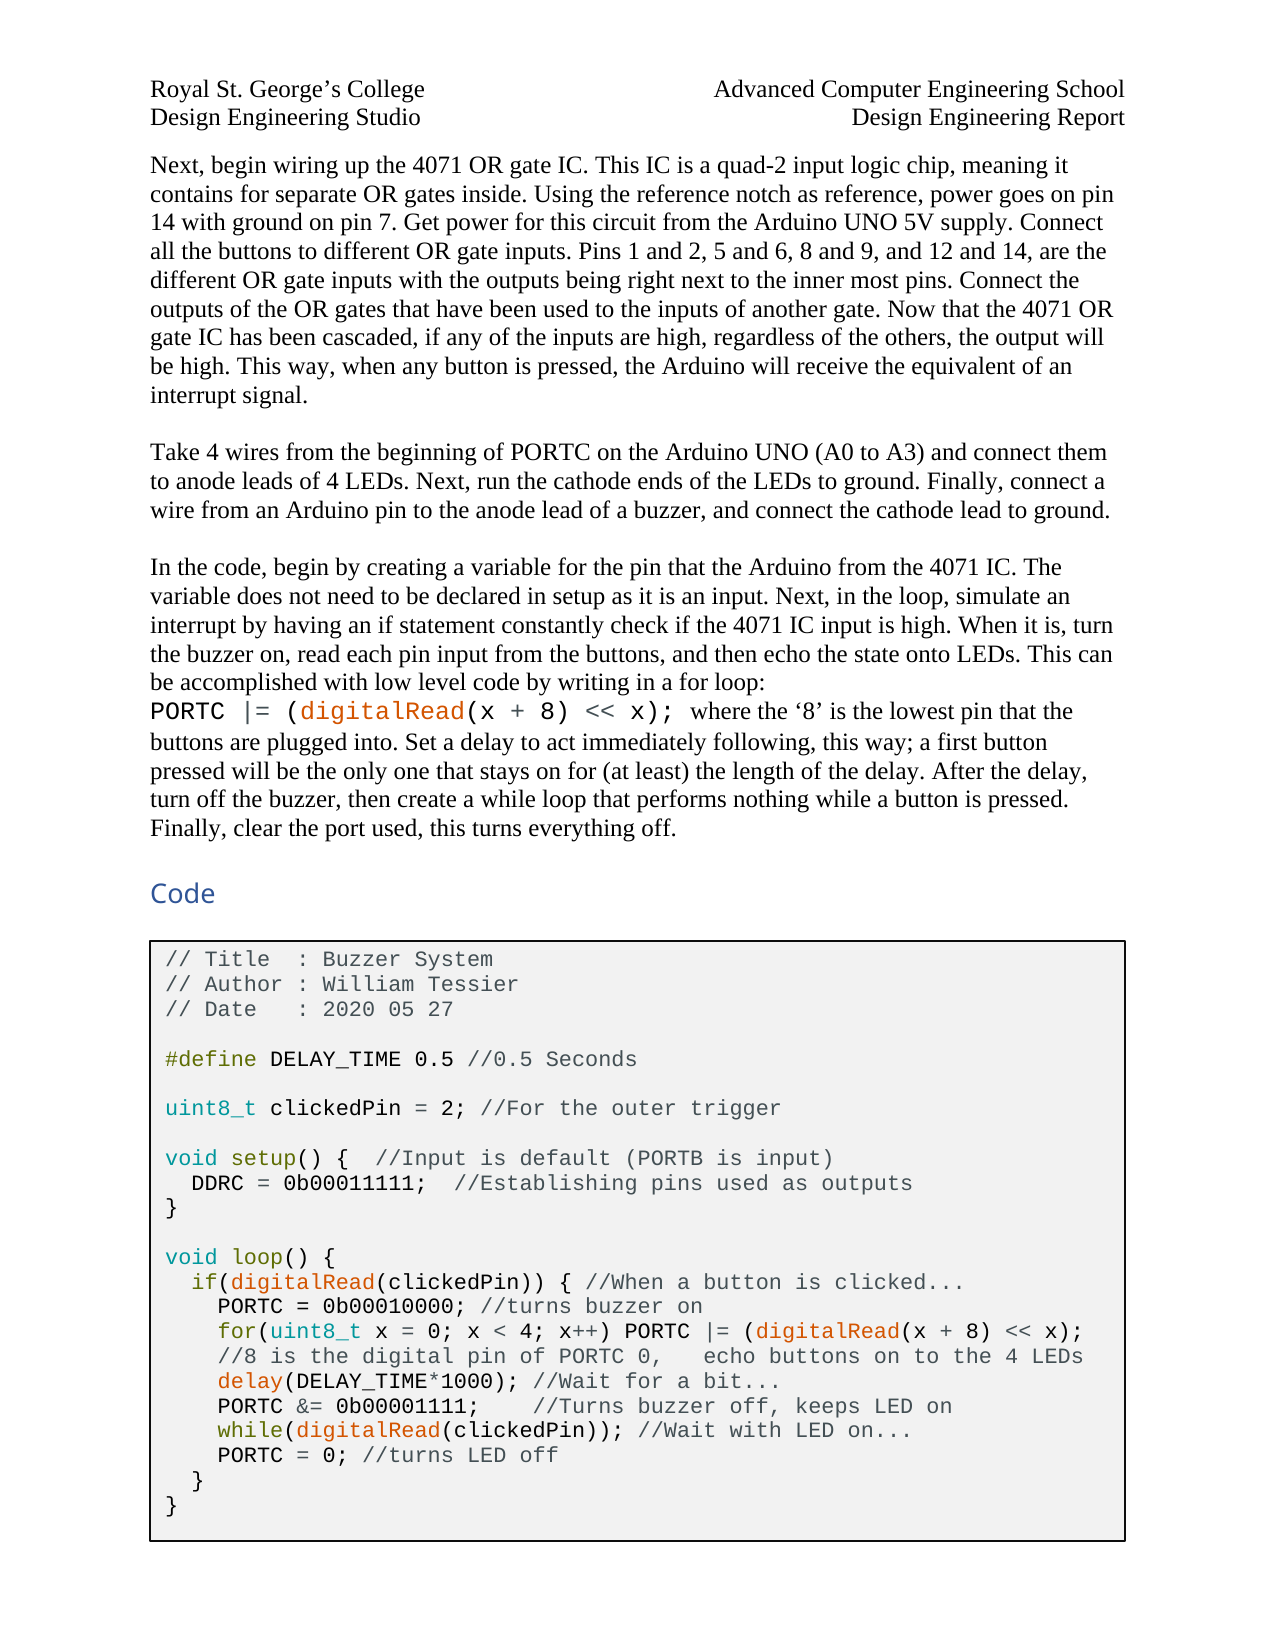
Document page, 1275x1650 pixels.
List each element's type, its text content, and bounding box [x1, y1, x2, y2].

text PORTC |= (digitalRead(x + 8) << x); where the ‘8’ is the lowest pin that the buttons are plugged into. Set a delay to act immediately following, this way; a first button pressed will be the only one that stays on for (at least) the length of the delay. After the delay, turn off the buzzer, then create a while loop that performs nothing while a button is pressed. Finally, clear the port used, this turns everything off. [150, 696, 1125, 842]
text Next, begin wiring up the 4071 OR gate IC. This IC is a quad-2 input logic chip, meaning it contains for separate OR gates inside. Using the reference notch as reference, power goes on pin 14 with ground on pin 7. Get power for this circuit from the Arduino UNO 5V supply. Connect all the buttons to different OR gate inputs. Pins 1 and 2, 5 and 6, 8 and 9, and 12 and 14, are the different OR gate inputs with the outputs being right next to the inner most pins. Connect the outputs of the OR gates that have been used to the inputs of another gate. Now that the 4071 OR gate IC has been cascaded, if any of the inputs are high, regardless of the others, the output will be high. This way, when any button is pressed, the Arduino will receive the equivalent of an interrupt signal. [150, 150, 1125, 409]
text Take 4 wires from the beginning of PORTC on the Arduino UNO (A0 to A3) and connect them to anode leads of 4 LEDs. Next, run the cathode ends of the LEDs to ground. Finally, connect a wire from an Arduino pin to the anode lead of a buzzer, and connect the cathode lead to ground. [150, 437, 1125, 524]
text In the code, begin by creating a variable for the pin that the Arduino from the 4071 IC. The variable does not need to be declared in setup as it is an input. Next, in the loop, simulate an interrupt by having an if statement constantly check if the 4071 IC input is high. When it is, turn the buzzer on, read each pin input from the buttons, and then echo the state onto LEDs. This can be accomplished with low level code by writing in a for loop: [150, 552, 1125, 696]
subtitle Code [150, 875, 1125, 912]
